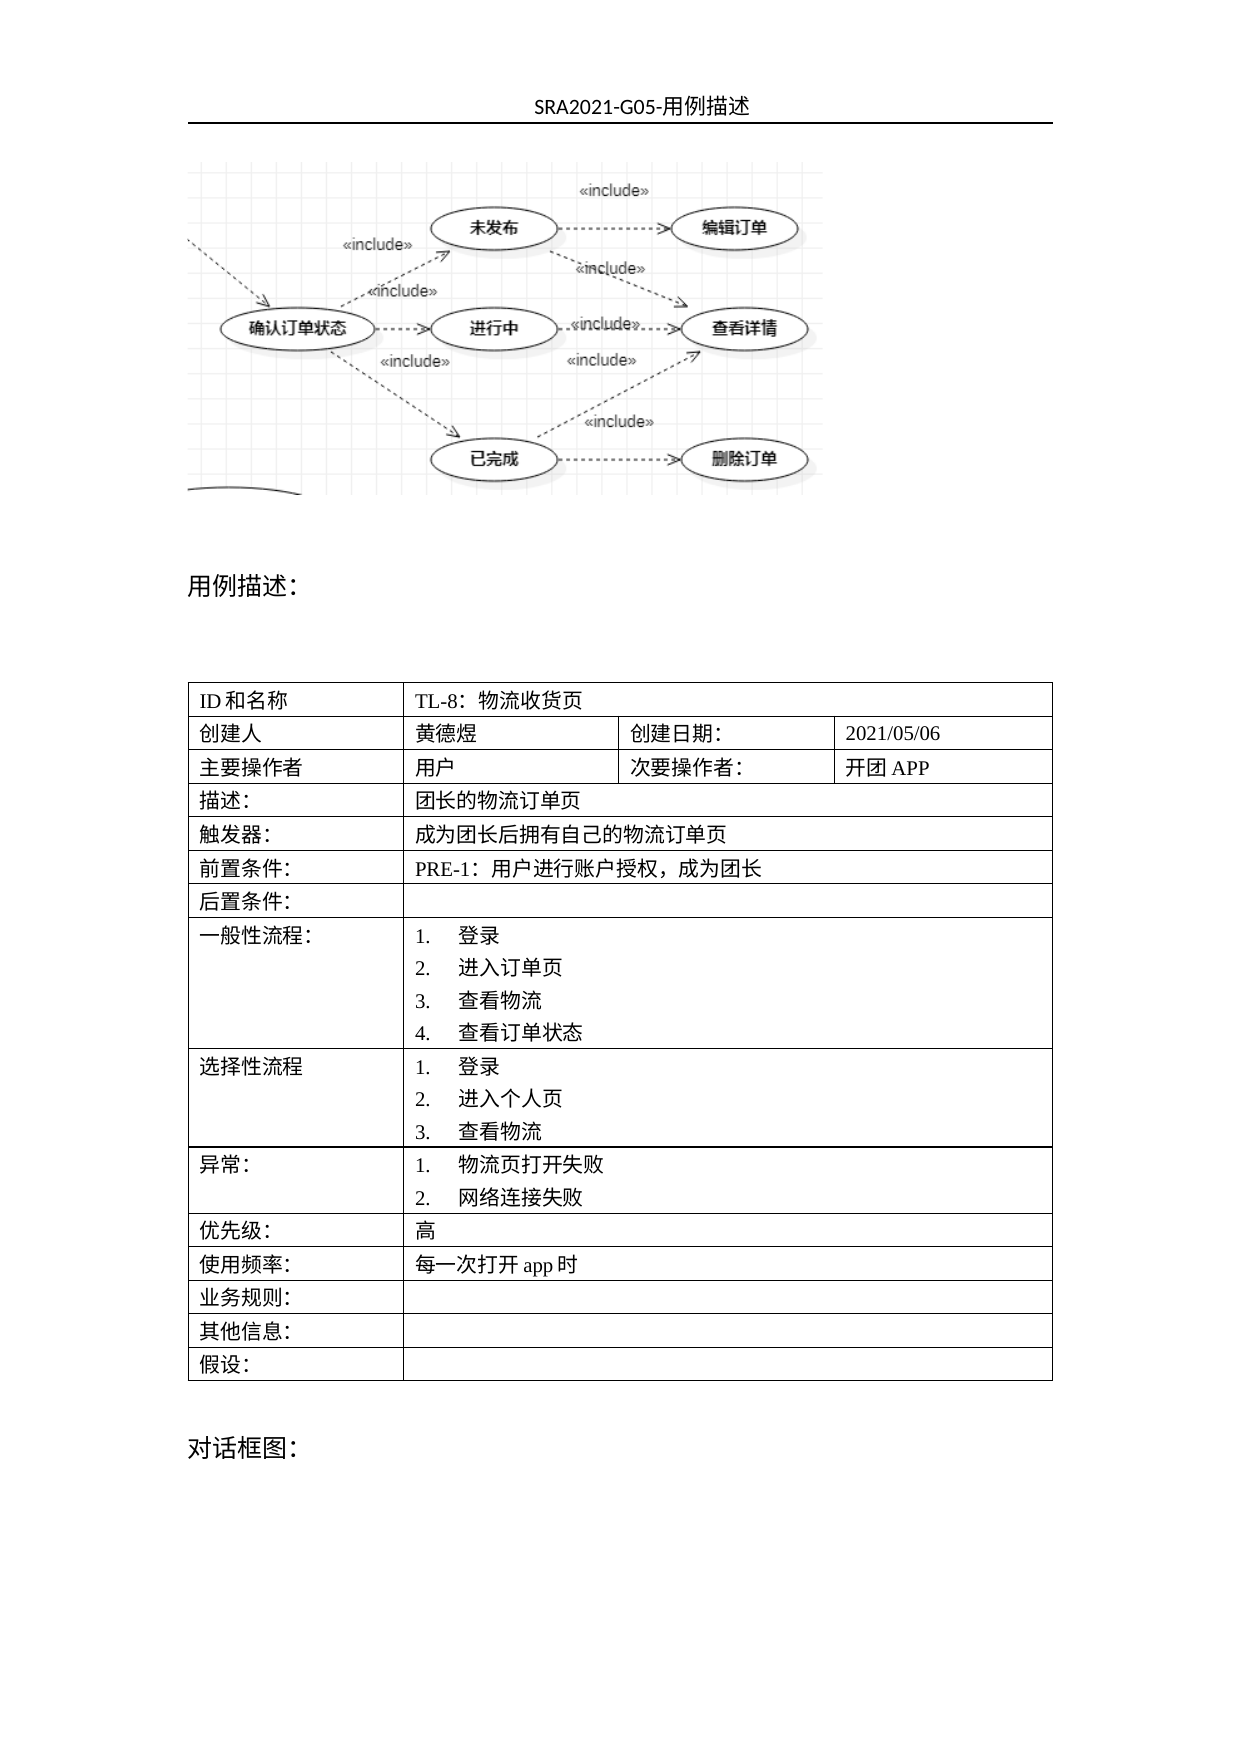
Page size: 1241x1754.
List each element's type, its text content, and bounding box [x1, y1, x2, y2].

table_cell 次要操作者： [619, 750, 834, 783]
table_cell [404, 1314, 1052, 1347]
table_cell 其他信息： [189, 1314, 403, 1347]
table_cell 主要操作者 [189, 750, 403, 783]
table_cell PRE-1：用户进行账户授权，成为团长 [404, 851, 1052, 883]
table_cell 一般性流程： [189, 918, 403, 1048]
table_cell 物流页打开失败 网络连接失败 [404, 1148, 1052, 1212]
table_cell 假设： [189, 1348, 403, 1380]
table_cell 登录 进入个人页 查看物流 [404, 1049, 1052, 1146]
table_cell 用户 [404, 750, 618, 783]
table_cell [404, 1348, 1052, 1380]
table_cell 业务规则： [189, 1281, 403, 1313]
table_cell 后置条件： [189, 884, 403, 917]
table_header ID和名称 [189, 683, 403, 716]
table_cell 登录 进入订单页 查看物流 查看订单状态 [404, 918, 1052, 1048]
table_cell 创建日期： [619, 717, 834, 749]
table_cell 创建人 [189, 717, 403, 749]
table_cell 前置条件： [189, 851, 403, 883]
table_cell 描述： [189, 784, 403, 816]
table_cell 异常： [189, 1148, 403, 1212]
table_cell 2021/05/06 [835, 717, 1052, 749]
table_cell 开团APP [835, 750, 1052, 783]
table_cell 每一次打开app时 [404, 1247, 1052, 1279]
table_header TL-8：物流收货页 [404, 683, 1052, 716]
table_cell 选择性流程 [189, 1049, 403, 1146]
text 对话框图： [187, 1414, 1053, 1479]
table_cell [404, 884, 1052, 917]
table_cell 优先级： [189, 1214, 403, 1246]
table_cell 成为团长后拥有自己的物流订单页 [404, 817, 1052, 850]
table_cell 团长的物流订单页 [404, 784, 1052, 816]
table_cell [404, 1281, 1052, 1313]
table_cell 触发器： [189, 817, 403, 850]
picture [187, 162, 823, 495]
table_cell 高 [404, 1214, 1052, 1246]
table_cell 黄德煜 [404, 717, 618, 749]
text 用例描述： [187, 552, 1053, 617]
table_cell 使用频率： [189, 1247, 403, 1279]
